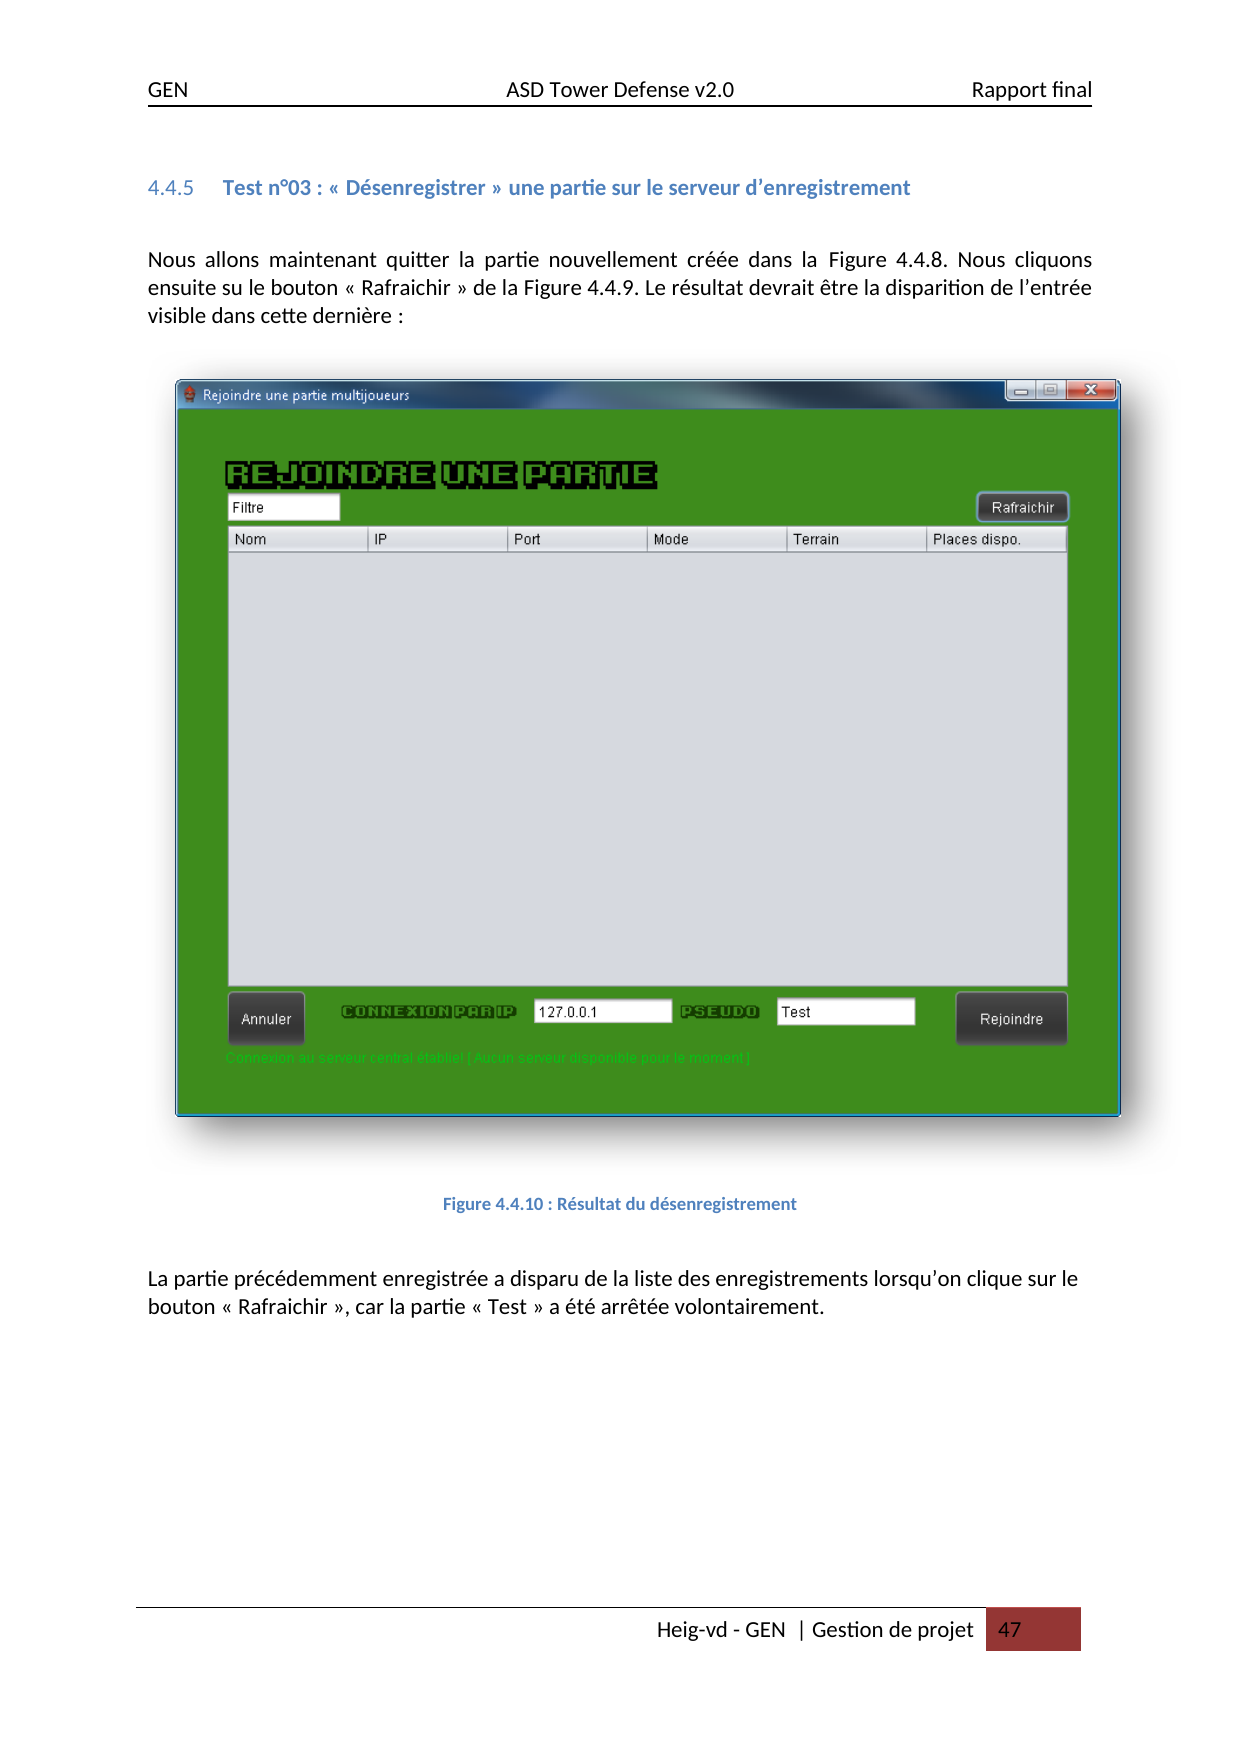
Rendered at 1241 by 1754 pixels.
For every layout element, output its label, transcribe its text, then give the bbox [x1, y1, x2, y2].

picture [175, 379, 1121, 1117]
text La partie précédemment enregistrée a disparu de la liste des enregistrements lorsqu’on clique sur le bouton « Rafraichir », car la partie « Test » a été arrêtée volontairement. [148, 1264, 1092, 1320]
subtitle Test n°03 : « Désenregistrer » une partie sur le serveur d’enregistrement [148, 173, 1092, 201]
